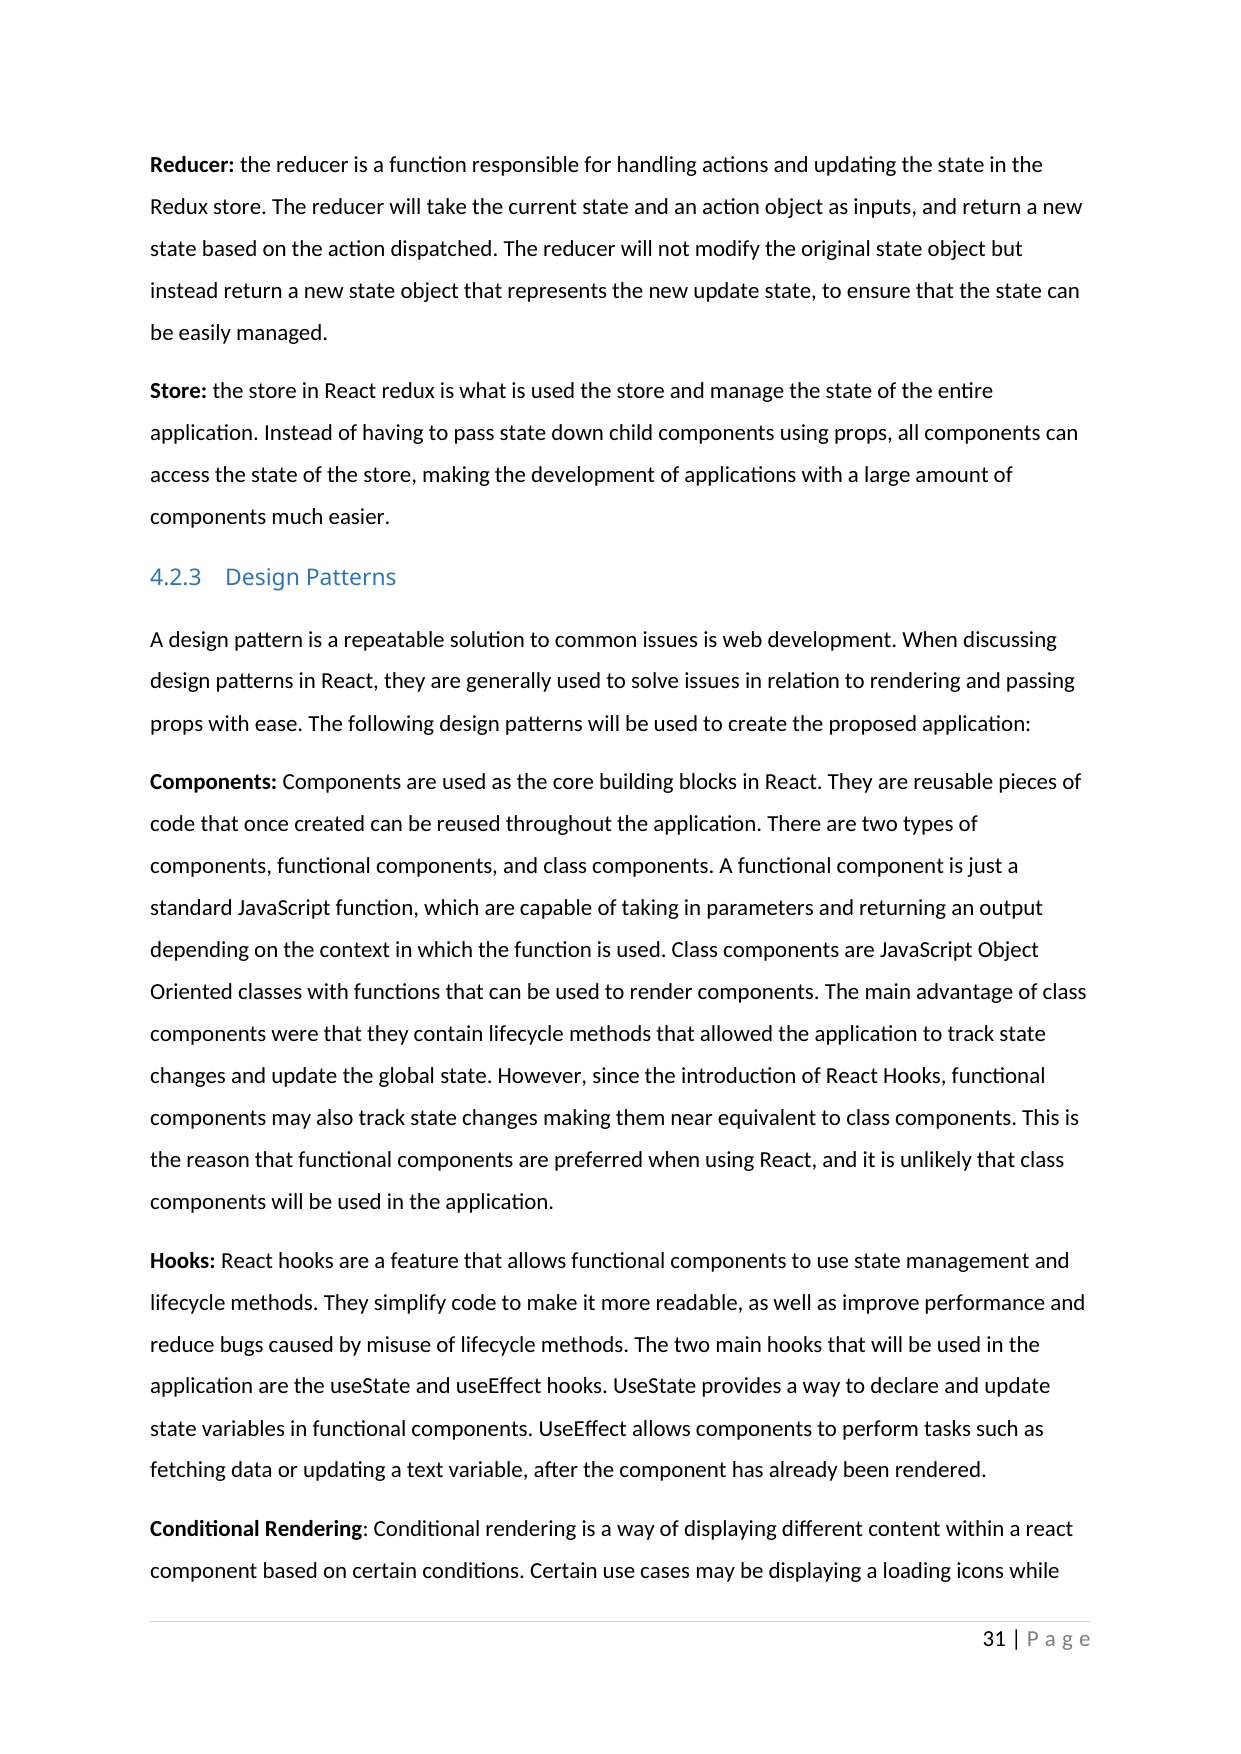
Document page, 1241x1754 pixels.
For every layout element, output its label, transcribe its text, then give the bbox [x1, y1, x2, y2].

subtitle Design Patterns [150, 561, 1090, 592]
text Hooks: React hooks are a feature that allows functional components to use state management and lifecycle methods. They simplify code to make it more readable, as well as improve performance and reduce bugs caused by misuse of lifecycle methods. The two main hooks that will be used in the application are the useState and useEffect hooks. UseState provides a way to declare and update state variables in functional components. UseEffect allows components to perform tasks such as fetching data or updating a text variable, after the component has already been rendered. [150, 1246, 1090, 1484]
text Reducer: the reducer is a function responsible for handling actions and updating the state in the Redux store. The reducer will take the current state and an action object as inputs, and return a new state based on the action dispatched. The reducer will not modify the original state object but instead return a new state object that represents the new update state, to ensure that the state can be easily managed. [150, 150, 1090, 346]
text A design pattern is a repeatable solution to common issues is web development. When discussing design patterns in React, they are generally used to solve issues in relation to rendering and passing props with ease. The following design patterns will be used to create the proposed application: [150, 625, 1090, 737]
text Store: the store in React redux is what is used the store and manage the state of the entire application. Instead of having to pass state down child components using props, all components can access the state of the store, making the development of applications with a large amount of components much easier. [150, 377, 1090, 531]
text Components: Components are used as the core building blocks in React. They are reusable pieces of code that once created can be reused throughout the application. There are two types of components, functional components, and class components. A functional component is just a standard JavaScript function, which are capable of taking in parameters and returning an output depending on the context in which the function is used. Class components are JavaScript Object Oriented classes with functions that can be used to render components. The main advantage of class components were that they contain lifecycle methods that allowed the application to track state changes and update the global state. However, since the introduction of React Hooks, functional components may also track state changes making them near equivalent to class components. This is the reason that functional components are preferred when using React, and it is unlikely that class components will be used in the application. [150, 767, 1090, 1215]
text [150, 1514, 1090, 1584]
